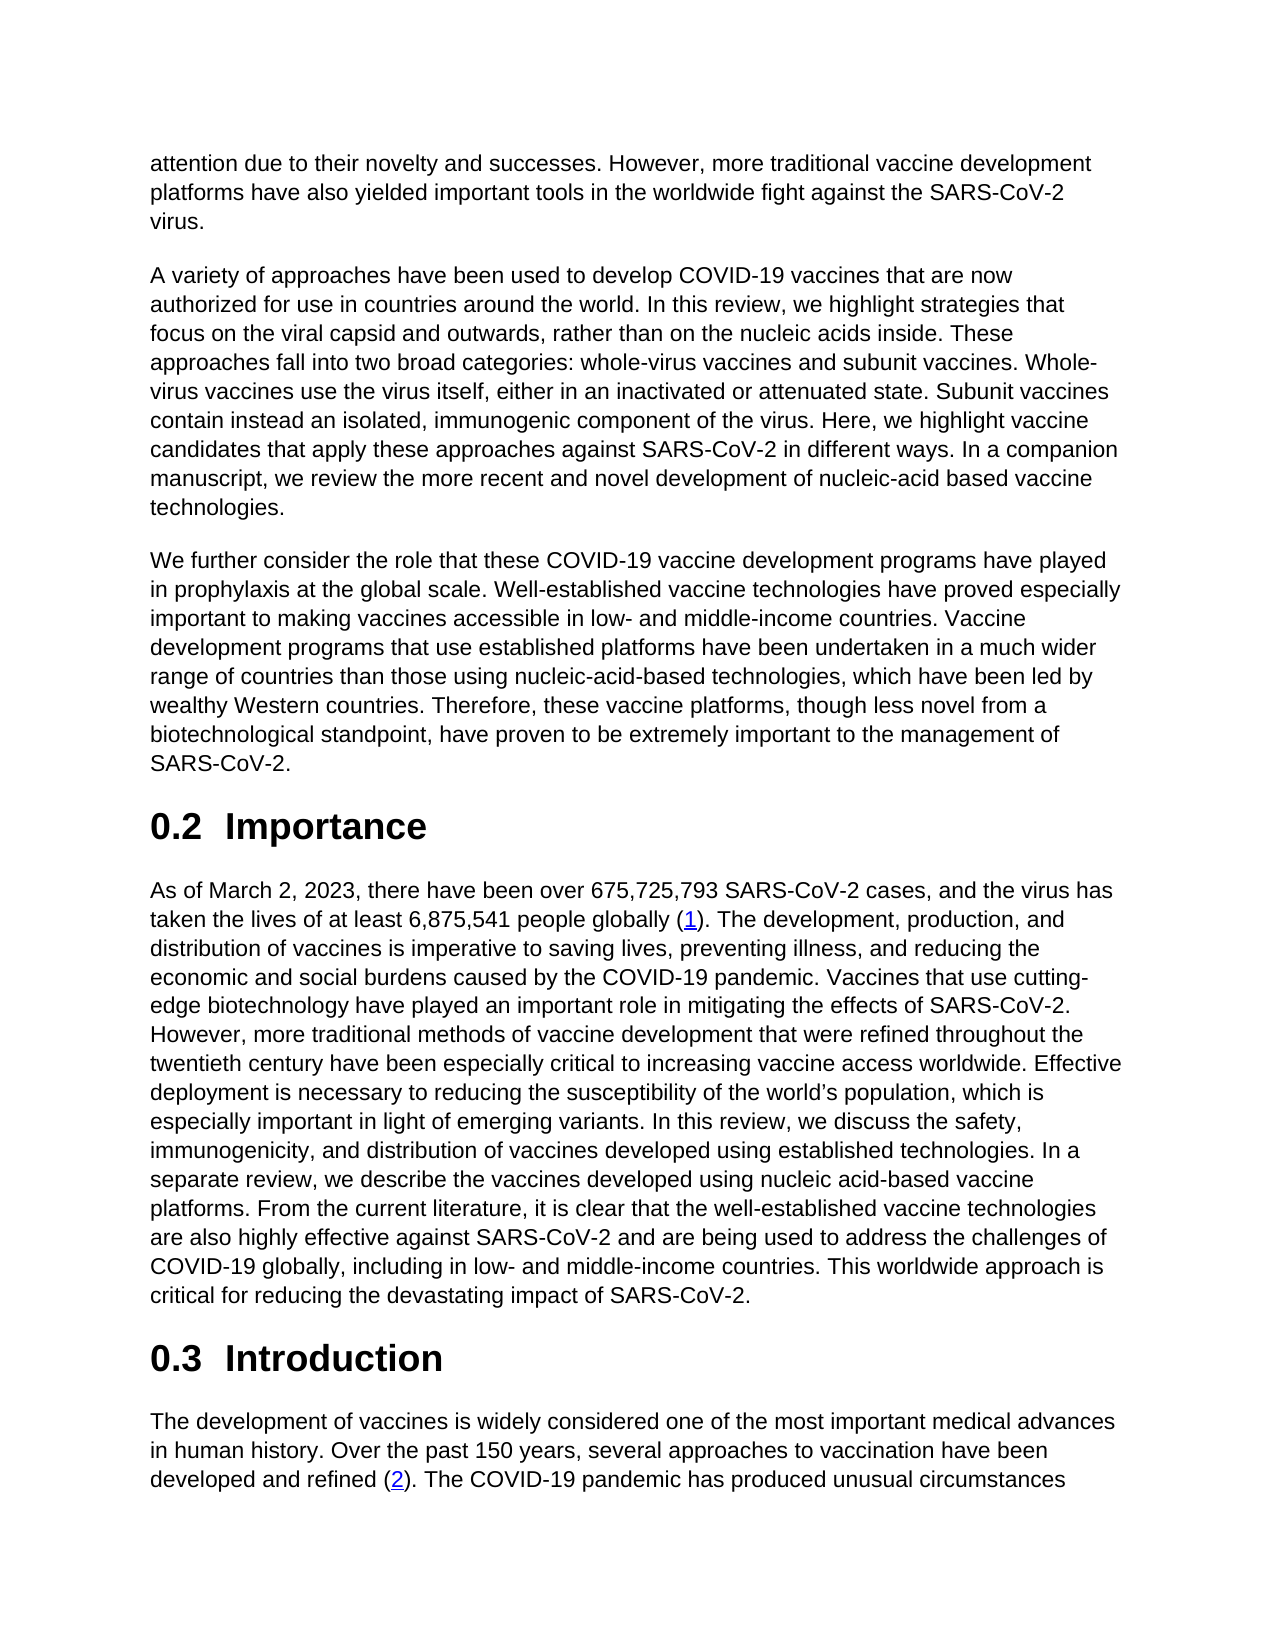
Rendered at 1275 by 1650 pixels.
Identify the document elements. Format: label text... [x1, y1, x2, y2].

subtitle 0.2 Importance [150, 804, 1125, 847]
subtitle 0.3 Introduction [150, 1336, 1125, 1379]
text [150, 1408, 1125, 1493]
text A variety of approaches have been used to develop COVID-19 vaccines that are now authorized for use in countries around the world. In this review, we highlight strategies that focus on the viral capsid and outwards, rather than on the nucleic acids inside. These approaches fall into two broad categories: whole-virus vaccines and subunit vaccines. Whole-virus vaccines use the virus itself, either in an inactivated or attenuated state. Subunit vaccines contain instead an isolated, immunogenic component of the virus. Here, we highlight vaccine candidates that apply these approaches against SARS-CoV-2 in different ways. In a companion manuscript, we review the more recent and novel development of nucleic-acid based vaccine technologies. [150, 262, 1125, 520]
text As of March 2, 2023, there have been over 675,725,793 SARS-CoV-2 cases, and the virus has taken the lives of at least 6,875,541 people globally (1). The development, production, and distribution of vaccines is imperative to saving lives, preventing illness, and reducing the economic and social burdens caused by the COVID-19 pandemic. Vaccines that use cutting-edge biotechnology have played an important role in mitigating the effects of SARS-CoV-2. However, more traditional methods of vaccine development that were refined throughout the twentieth century have been especially critical to increasing vaccine access worldwide. Effective deployment is necessary to reducing the susceptibility of the world’s population, which is especially important in light of emerging variants. In this review, we discuss the safety, immunogenicity, and distribution of vaccines developed using established technologies. In a separate review, we describe the vaccines developed using nucleic acid-based vaccine platforms. From the current literature, it is clear that the well-established vaccine technologies are also highly effective against SARS-CoV-2 and are being used to address the challenges of COVID-19 globally, including in low- and middle-income countries. This worldwide approach is critical for reducing the devastating impact of SARS-CoV-2. [150, 877, 1125, 1308]
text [150, 150, 1125, 234]
text We further consider the role that these COVID-19 vaccine development programs have played in prophylaxis at the global scale. Well-established vaccine technologies have proved especially important to making vaccines accessible in low- and middle-income countries. Vaccine development programs that use established platforms have been undertaken in a much wider range of countries than those using nucleic-acid-based technologies, which have been led by wealthy Western countries. Therefore, these vaccine platforms, though less novel from a biotechnological standpoint, have proven to be extremely important to the management of SARS-CoV-2. [150, 547, 1125, 777]
